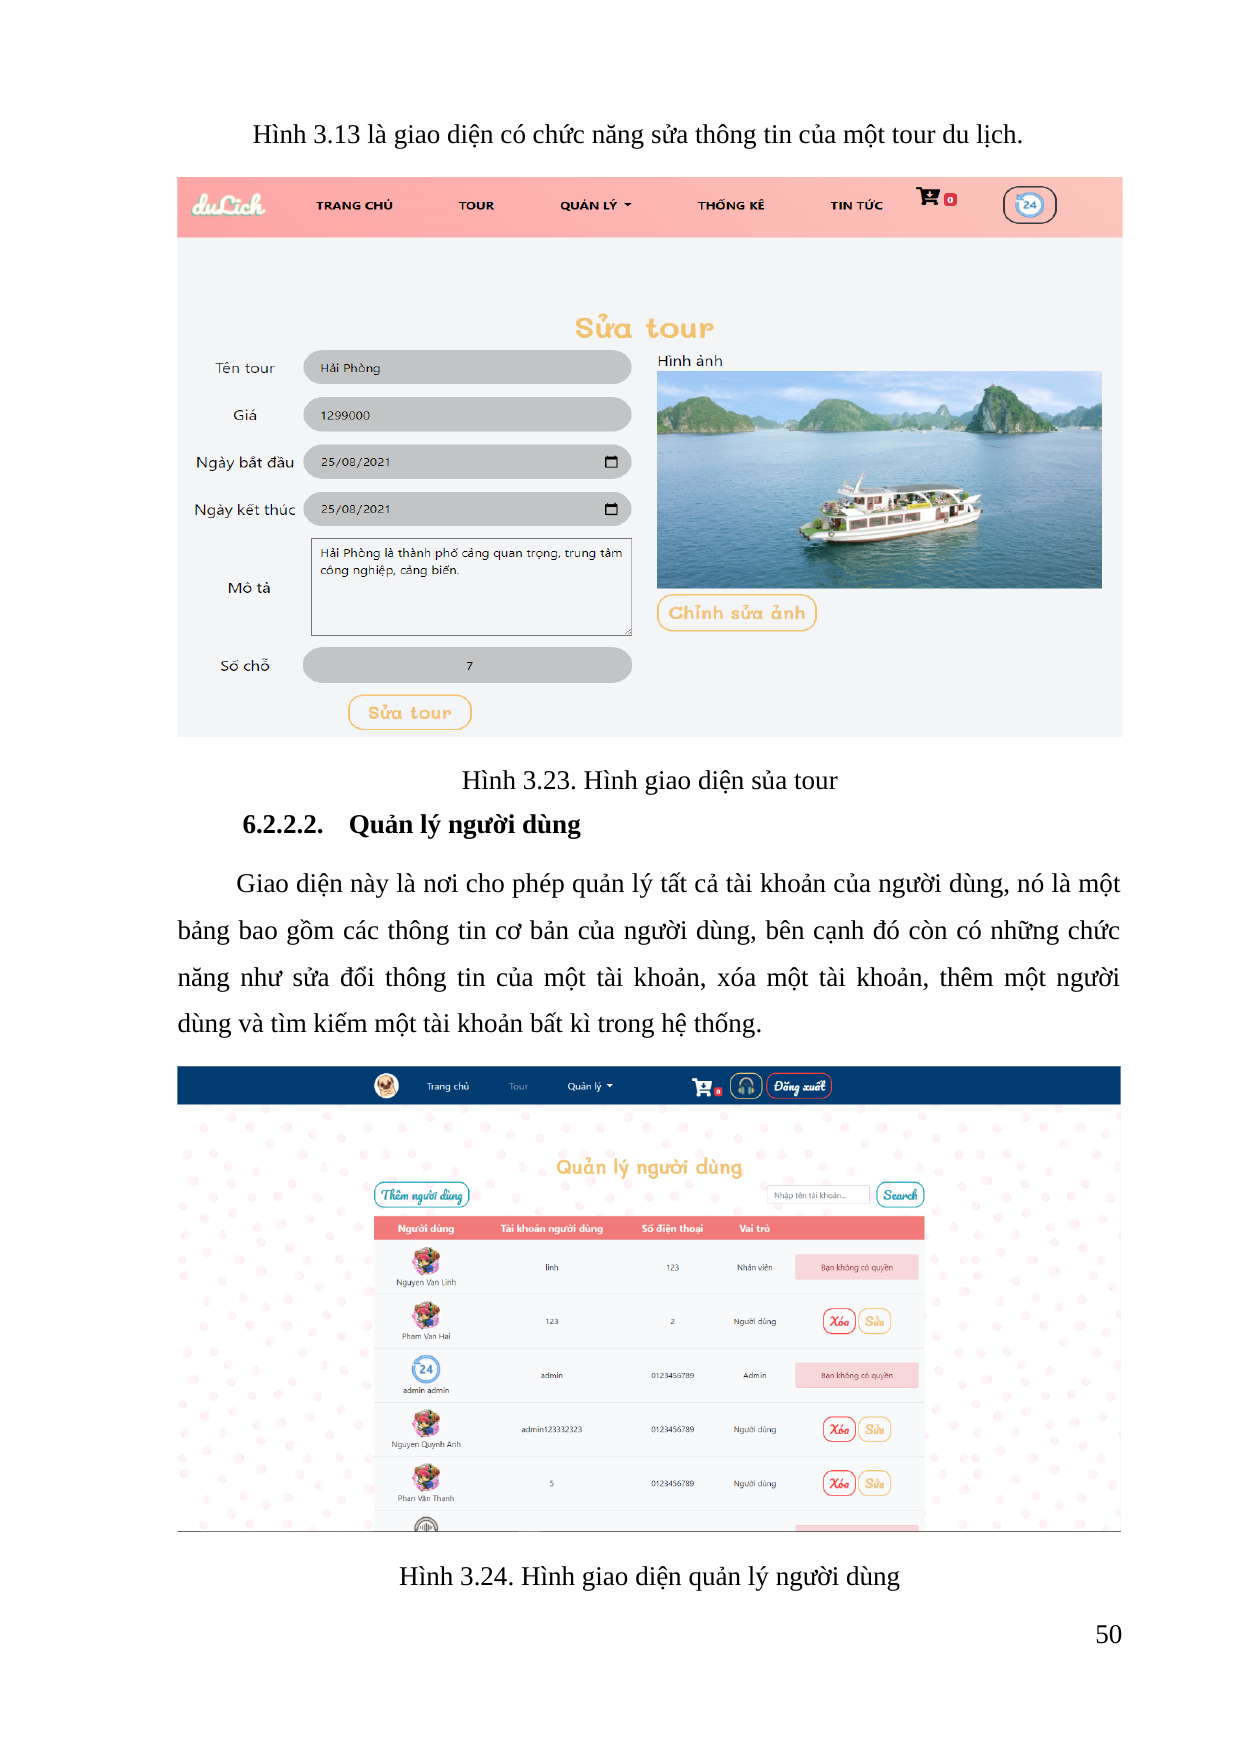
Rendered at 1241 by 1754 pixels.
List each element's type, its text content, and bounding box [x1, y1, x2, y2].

text Hình 3.13 là giao diện có chức năng sửa thông tin của một tour du lịch. [177, 118, 1122, 149]
picture [177, 1066, 1121, 1532]
subtitle Quản lý người dùng [242, 808, 1122, 839]
text Giao diện này là nơi cho phép quản lý tất cả tài khoản của người dùng, nó là một bảng bao gồm các thông tin cơ bản của người dùng, bên cạnh đó còn có những chức năng như sửa đổi thông tin của một tài khoản, xóa một tài khoản, thêm một người dùng và tìm kiếm một tài khoản bất kì trong hệ thống. [177, 867, 1122, 1038]
picture [177, 177, 1123, 737]
